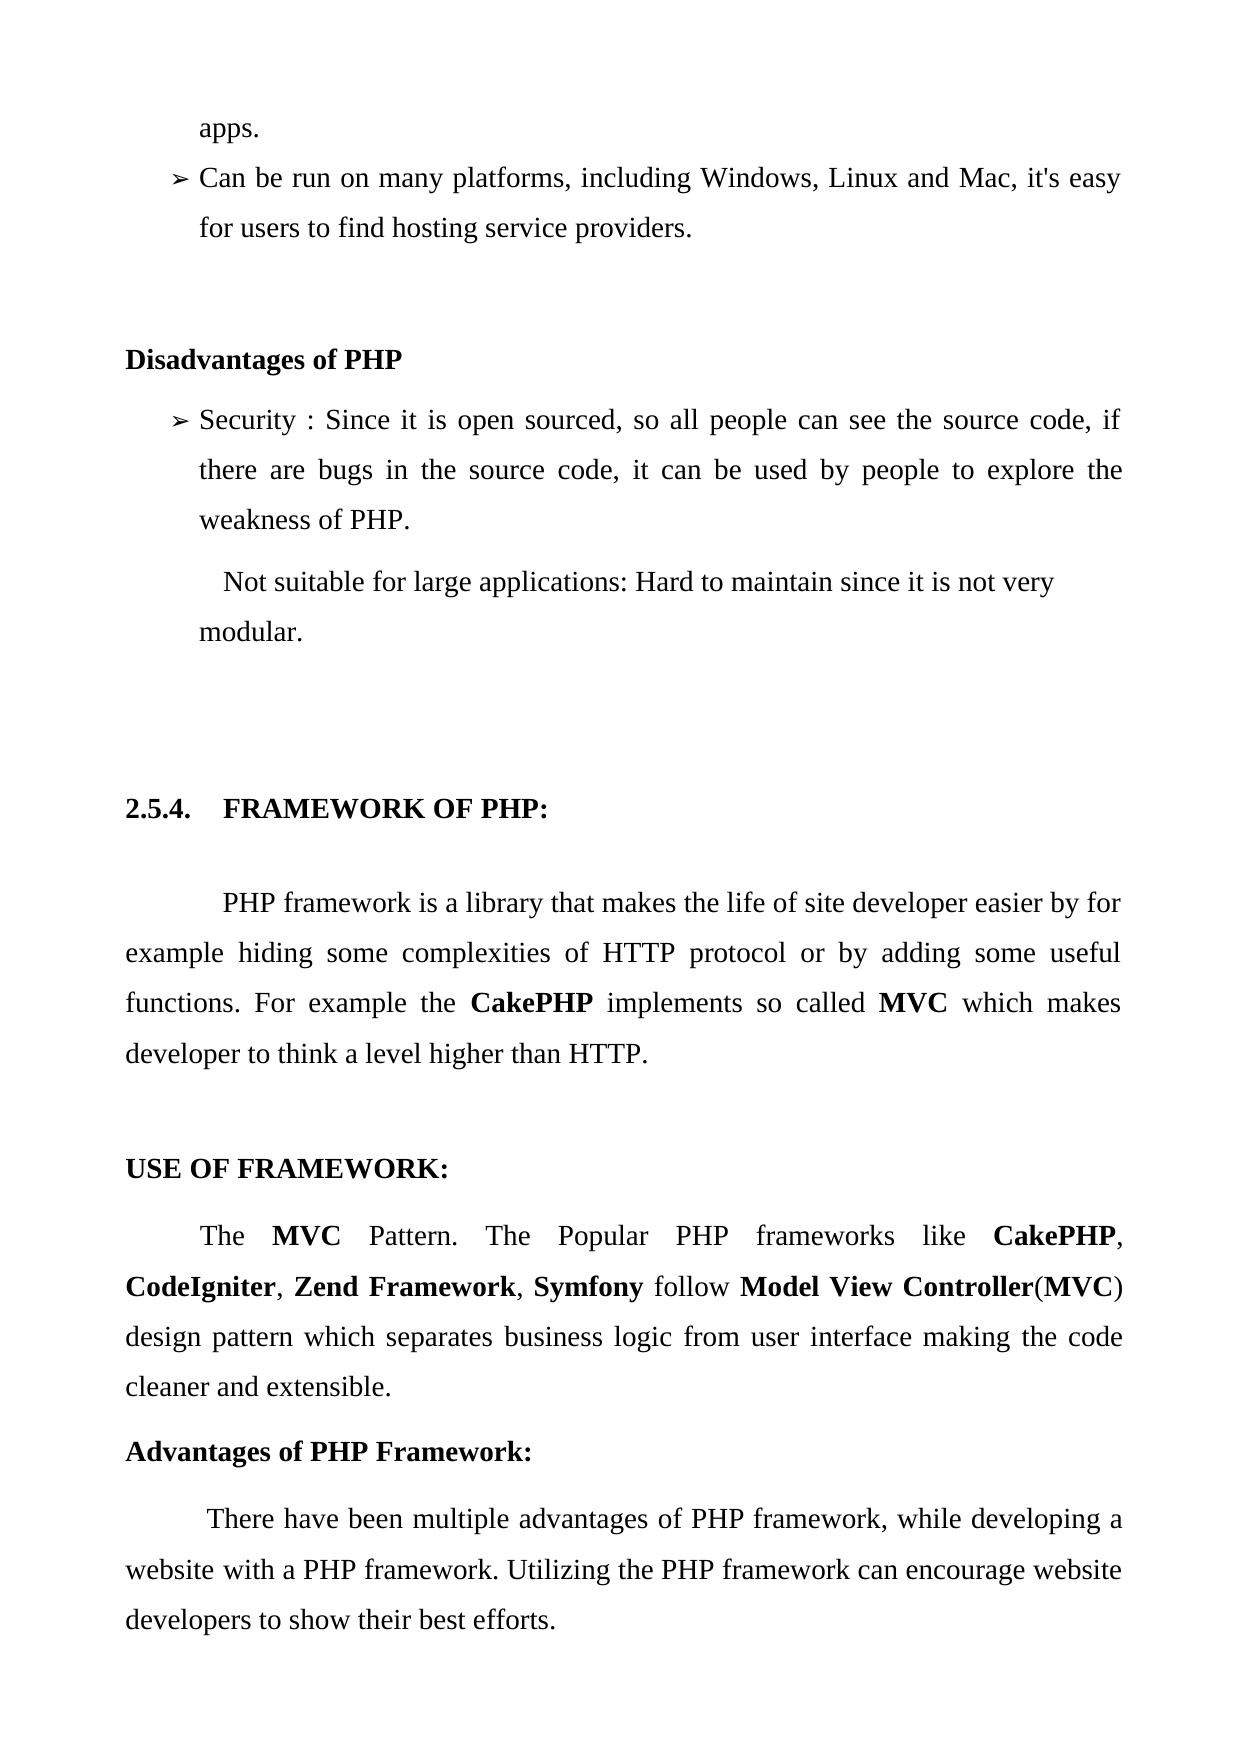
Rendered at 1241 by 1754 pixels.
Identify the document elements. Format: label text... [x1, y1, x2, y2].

subtitle Disadvantages of PHP [125, 342, 1176, 376]
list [169, 110, 1123, 144]
list Can be run on many platforms, including Windows, Linux and Mac, it's easy for users to find hosting service providers. [169, 160, 1122, 243]
text The MVC Pattern. The Popular PHP frameworks like CakePHP, CodeIgniter, Zend Framework, Symfony follow Model View Controller(MVC) design pattern which separates business logic from user interface making the code cleaner and extensible. [125, 1218, 1123, 1403]
text PHP framework is a library that makes the life of site developer easier by for example hiding some complexities of HTTP protocol or by adding some useful functions. For example the CakePHP implements so called MVC which makes developer to think a level higher than HTTP. [125, 885, 1122, 1069]
subtitle FRAMEWORK OF PHP: [125, 791, 1176, 825]
text There have been multiple advantages of PHP framework, while developing a website with a PHP framework. Utilizing the PHP framework can encourage website developers to show their best efforts. [125, 1502, 1123, 1636]
list Security : Since it is open sourced, so all people can see the source code, if there are bugs in the source code, it can be used by people to explore the weakness of PHP. [169, 402, 1123, 535]
subtitle USE OF FRAMEWORK: [125, 1151, 1176, 1185]
subtitle Advantages of PHP Framework: [125, 1434, 1176, 1468]
list Not suitable for large applications: Hard to maintain since it is not very modular. [73, 564, 1124, 648]
